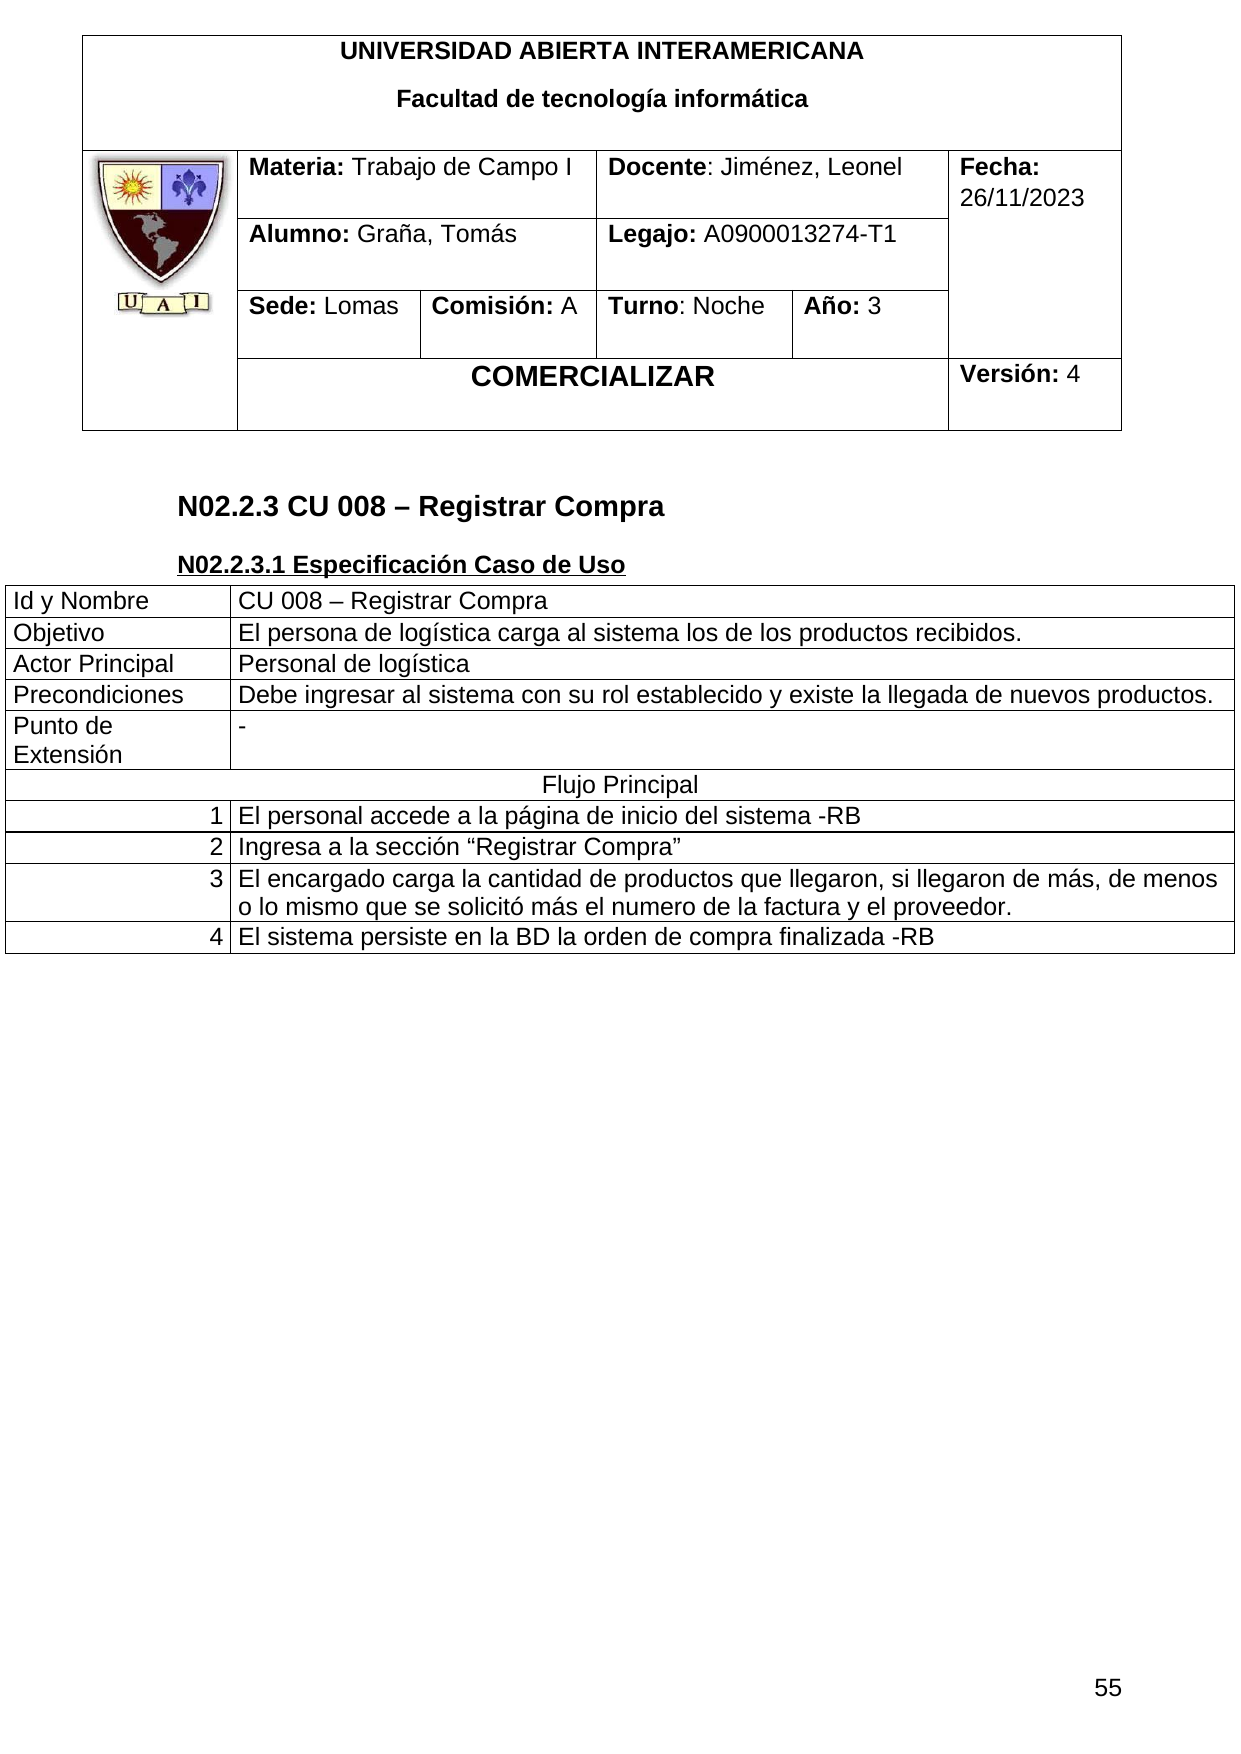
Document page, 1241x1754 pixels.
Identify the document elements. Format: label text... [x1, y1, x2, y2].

table_cell El sistema persiste en la BD la orden de compra finalizada -RB [231, 922, 1234, 952]
picture [87, 151, 234, 320]
table_cell 3 [6, 864, 230, 921]
table_cell El persona de logística carga al sistema los de los productos recibidos. [231, 618, 1234, 648]
table_cell Punto de Extensión [6, 711, 230, 769]
table_cell Flujo Principal [6, 770, 1234, 800]
table_cell Actor Principal [6, 649, 230, 679]
table_cell 4 [6, 922, 230, 952]
table_cell Precondiciones [6, 680, 230, 710]
table_header CU 008 – Registrar Compra [231, 586, 1234, 617]
table_cell Objetivo [6, 618, 230, 648]
subtitle N02.2.3 CU 008 – Registrar Compra [177, 489, 1122, 522]
table_cell Ingresa a la sección “Registrar Compra” [231, 833, 1234, 863]
table_cell 2 [6, 833, 230, 863]
table_header Id y Nombre [6, 586, 230, 617]
table_cell El personal accede a la página de inicio del sistema -RB [231, 801, 1234, 831]
table_cell Personal de logística [231, 649, 1234, 679]
table_cell - [231, 711, 1234, 769]
table_cell Debe ingresar al sistema con su rol establecido y existe la llegada de nuevos productos. [231, 680, 1234, 710]
table_cell El encargado carga la cantidad de productos que llegaron, si llegaron de más, de menos o lo mismo que se solicitó más el numero de la factura y el proveedor. [231, 864, 1234, 921]
table_cell 1 [6, 801, 230, 831]
subtitle N02.2.3.1 Especificación Caso de Uso [177, 550, 1122, 579]
